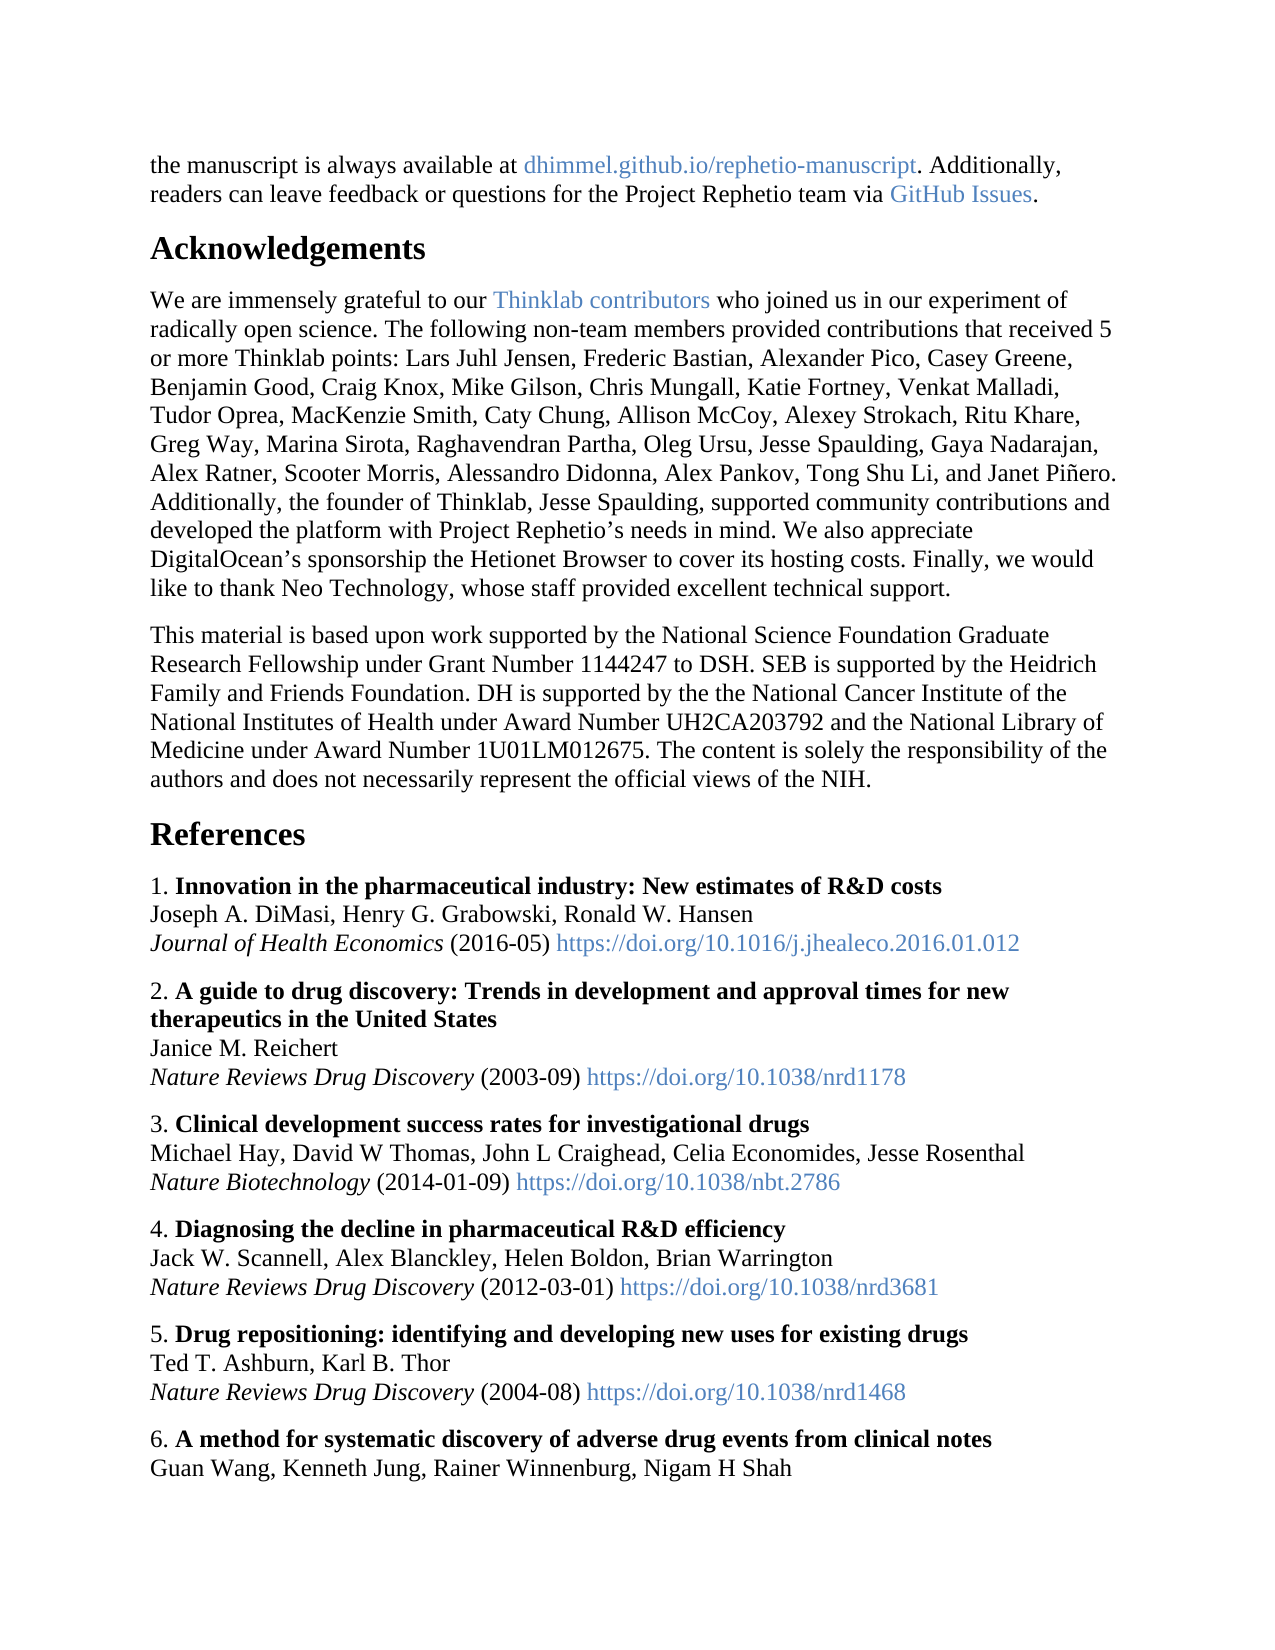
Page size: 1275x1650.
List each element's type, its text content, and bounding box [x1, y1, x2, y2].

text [150, 150, 1125, 207]
text 4. Diagnosing the decline in pharmaceutical R&D efficiency Jack W. Scannell, Alex Blanckley, Helen Boldon, Brian Warrington Nature Reviews Drug Discovery (2012-03-01) https://doi.org/10.1038/nrd3681 [150, 1214, 1125, 1301]
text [150, 1424, 1125, 1482]
text This material is based upon work supported by the National Science Foundation Graduate Research Fellowship under Grant Number 1144247 to DSH. SEB is supported by the Heidrich Family and Friends Foundation. DH is supported by the the National Cancer Institute of the National Institutes of Health under Award Number UH2CA203792 and the National Library of Medicine under Award Number 1U01LM012675. The content is solely the responsibility of the authors and does not necessarily represent the official views of the NIH. [150, 620, 1125, 793]
subtitle References [150, 814, 1125, 852]
subtitle Acknowledgements [150, 228, 1125, 267]
text 5. Drug repositioning: identifying and developing new uses for existing drugs Ted T. Ashburn, Karl B. Thor Nature Reviews Drug Discovery (2004-08) https://doi.org/10.1038/nrd1468 [150, 1319, 1125, 1406]
text We are immensely grateful to our Thinklab contributors who joined us in our experiment of radically open science. The following non-team members provided contributions that received 5 or more Thinklab points: Lars Juhl Jensen, Frederic Bastian, Alexander Pico, Casey Greene, Benjamin Good, Craig Knox, Mike Gilson, Chris Mungall, Katie Fortney, Venkat Malladi, Tudor Oprea, MacKenzie Smith, Caty Chung, Allison McCoy, Alexey Strokach, Ritu Khare, Greg Way, Marina Sirota, Raghavendran Partha, Oleg Ursu, Jesse Spaulding, Gaya Nadarajan, Alex Ratner, Scooter Morris, Alessandro Didonna, Alex Pankov, Tong Shu Li, and Janet Piñero. Additionally, the founder of Thinklab, Jesse Spaulding, supported community contributions and developed the platform with Project Rephetio’s needs in mind. We also appreciate DigitalOcean’s sponsorship the Hetionet Browser to cover its hosting costs. Finally, we would like to thank Neo Technology, whose staff provided excellent technical support. [150, 285, 1125, 602]
text 2. A guide to drug discovery: Trends in development and approval times for new therapeutics in the United States Janice M. Reichert Nature Reviews Drug Discovery (2003-09) https://doi.org/10.1038/nrd1178 [150, 976, 1125, 1091]
text 1. Innovation in the pharmaceutical industry: New estimates of R&D costs Joseph A. DiMasi, Henry G. Grabowski, Ronald W. Hansen Journal of Health Economics (2016-05) https://doi.org/10.1016/j.jhealeco.2016.01.012 [150, 871, 1125, 957]
text 3. Clinical development success rates for investigational drugs Michael Hay, David W Thomas, John L Craighead, Celia Economides, Jesse Rosenthal Nature Biotechnology (2014-01-09) https://doi.org/10.1038/nbt.2786 [150, 1109, 1125, 1196]
